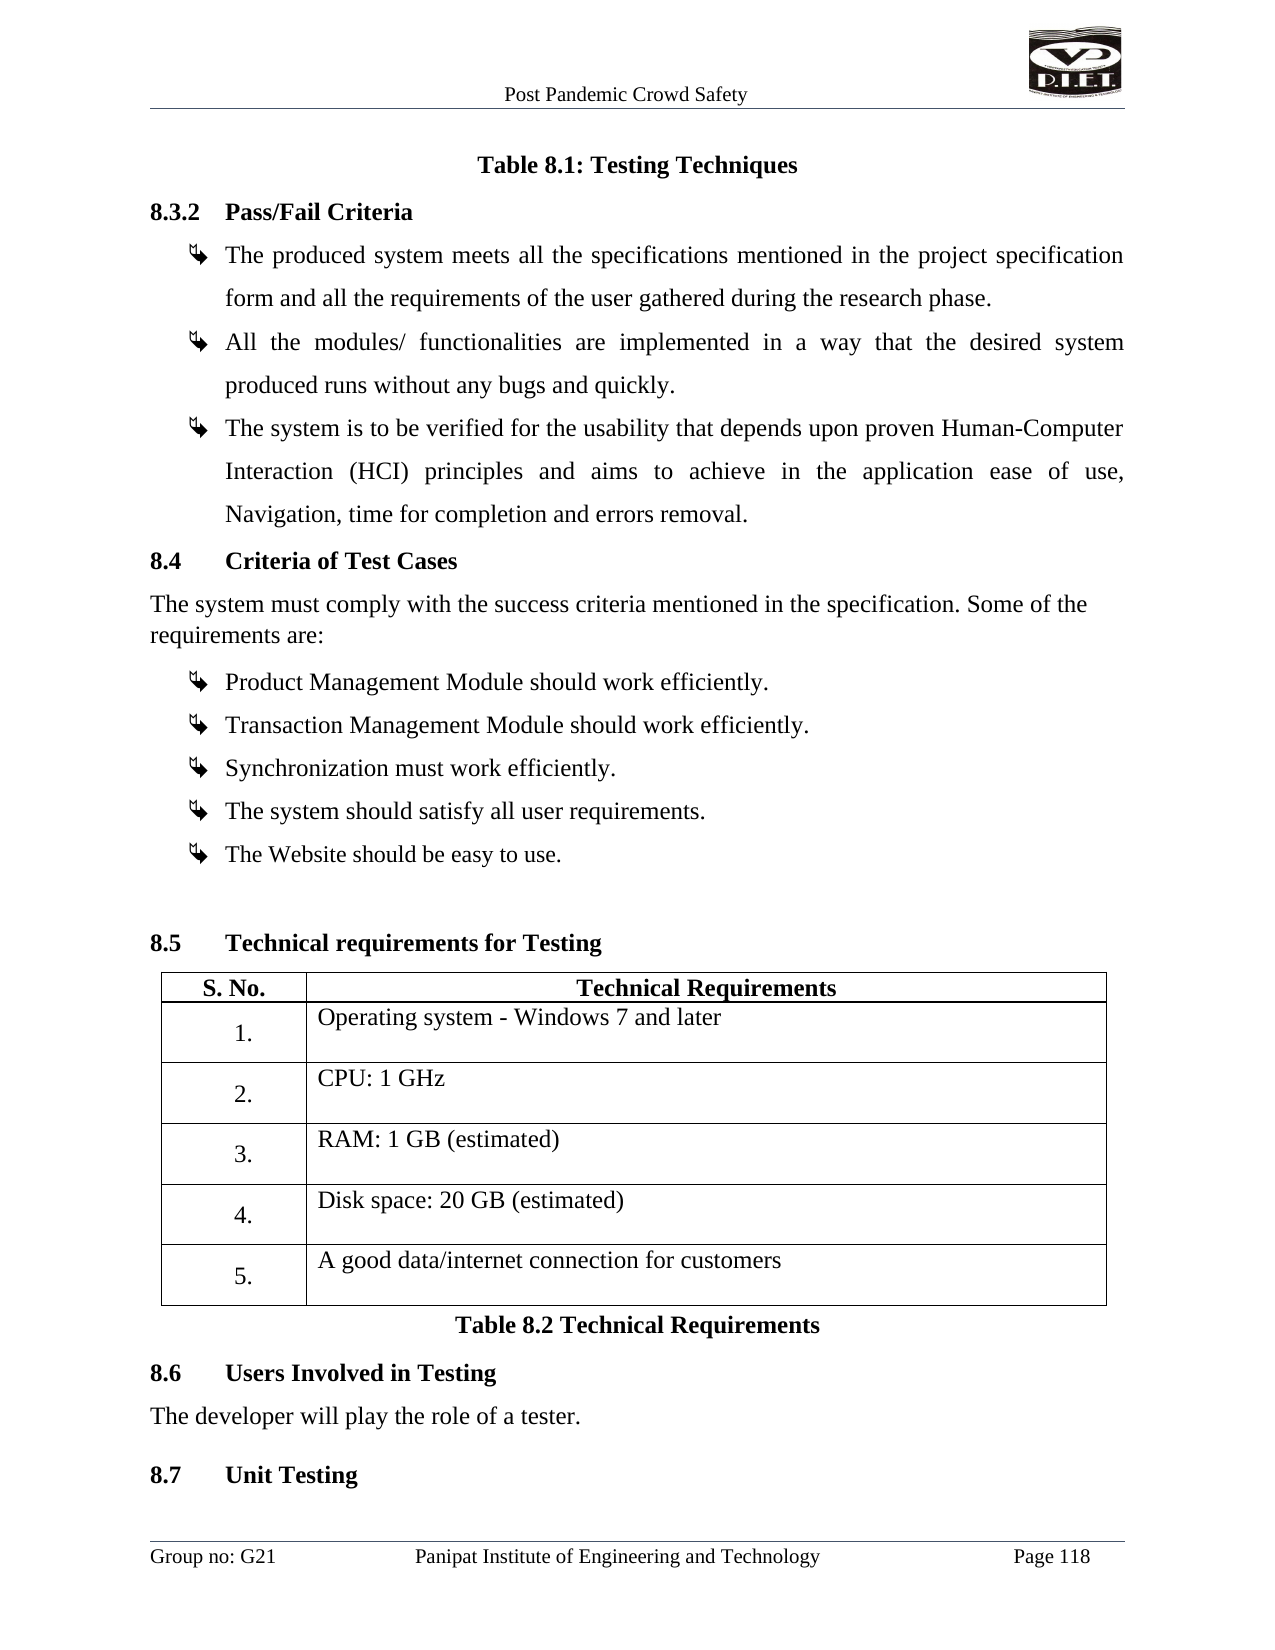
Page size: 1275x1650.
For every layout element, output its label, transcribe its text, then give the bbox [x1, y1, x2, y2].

text The developer will play the role of a tester. [150, 1401, 1125, 1429]
list The system should satisfy all user requirements. [187, 796, 1125, 825]
text 8.4 Criteria of Test Cases [150, 546, 1125, 575]
text Table 8.2 Technical Requirements [150, 1310, 1125, 1339]
text 8.6 Users Involved in Testing [150, 1358, 1125, 1386]
table_cell Disk space: 20 GB (estimated) [307, 1185, 1106, 1244]
table_cell CPU: 1 GHz [307, 1063, 1106, 1123]
list The Website should be easy to use. [187, 839, 1125, 867]
table_cell Operating system - Windows 7 and later [307, 1003, 1106, 1062]
list Transaction Management Module should work efficiently. [187, 710, 1125, 739]
list The produced system meets all the specifications mentioned in the project specification form and all the requirements of the user gathered during the research phase. [187, 240, 1125, 312]
text 8.5 Technical requirements for Testing [150, 928, 1125, 957]
table_cell [162, 1185, 306, 1244]
list All the modules/ functionalities are implemented in a way that the desired system produced runs without any bugs and quickly. [187, 327, 1125, 398]
table_cell [162, 1003, 306, 1062]
text Table 8.1: Testing Techniques [150, 150, 1125, 179]
text The system must comply with the success criteria mentioned in the specification. Some of the requirements are: [150, 589, 1125, 649]
list The system is to be verified for the usability that depends upon proven Human-Computer Interaction (HCI) principles and aims to achieve in the application ease of use, Navigation, time for completion and errors removal. [187, 413, 1125, 528]
list Synchronization must work efficiently. [187, 753, 1125, 782]
picture [1029, 23, 1122, 101]
table_cell [162, 1063, 306, 1123]
table_cell [162, 1124, 306, 1184]
table_cell [162, 1245, 306, 1305]
text 8.3.2 Pass/Fail Criteria [150, 197, 1125, 226]
table_cell RAM: 1 GB (estimated) [307, 1124, 1106, 1184]
table_header Technical Requirements [307, 973, 1106, 1001]
table_cell A good data/internet connection for customers [307, 1245, 1106, 1305]
list Product Management Module should work efficiently. [187, 667, 1125, 696]
table_header S. No. [162, 973, 306, 1001]
text 8.7 Unit Testing [150, 1461, 1125, 1489]
